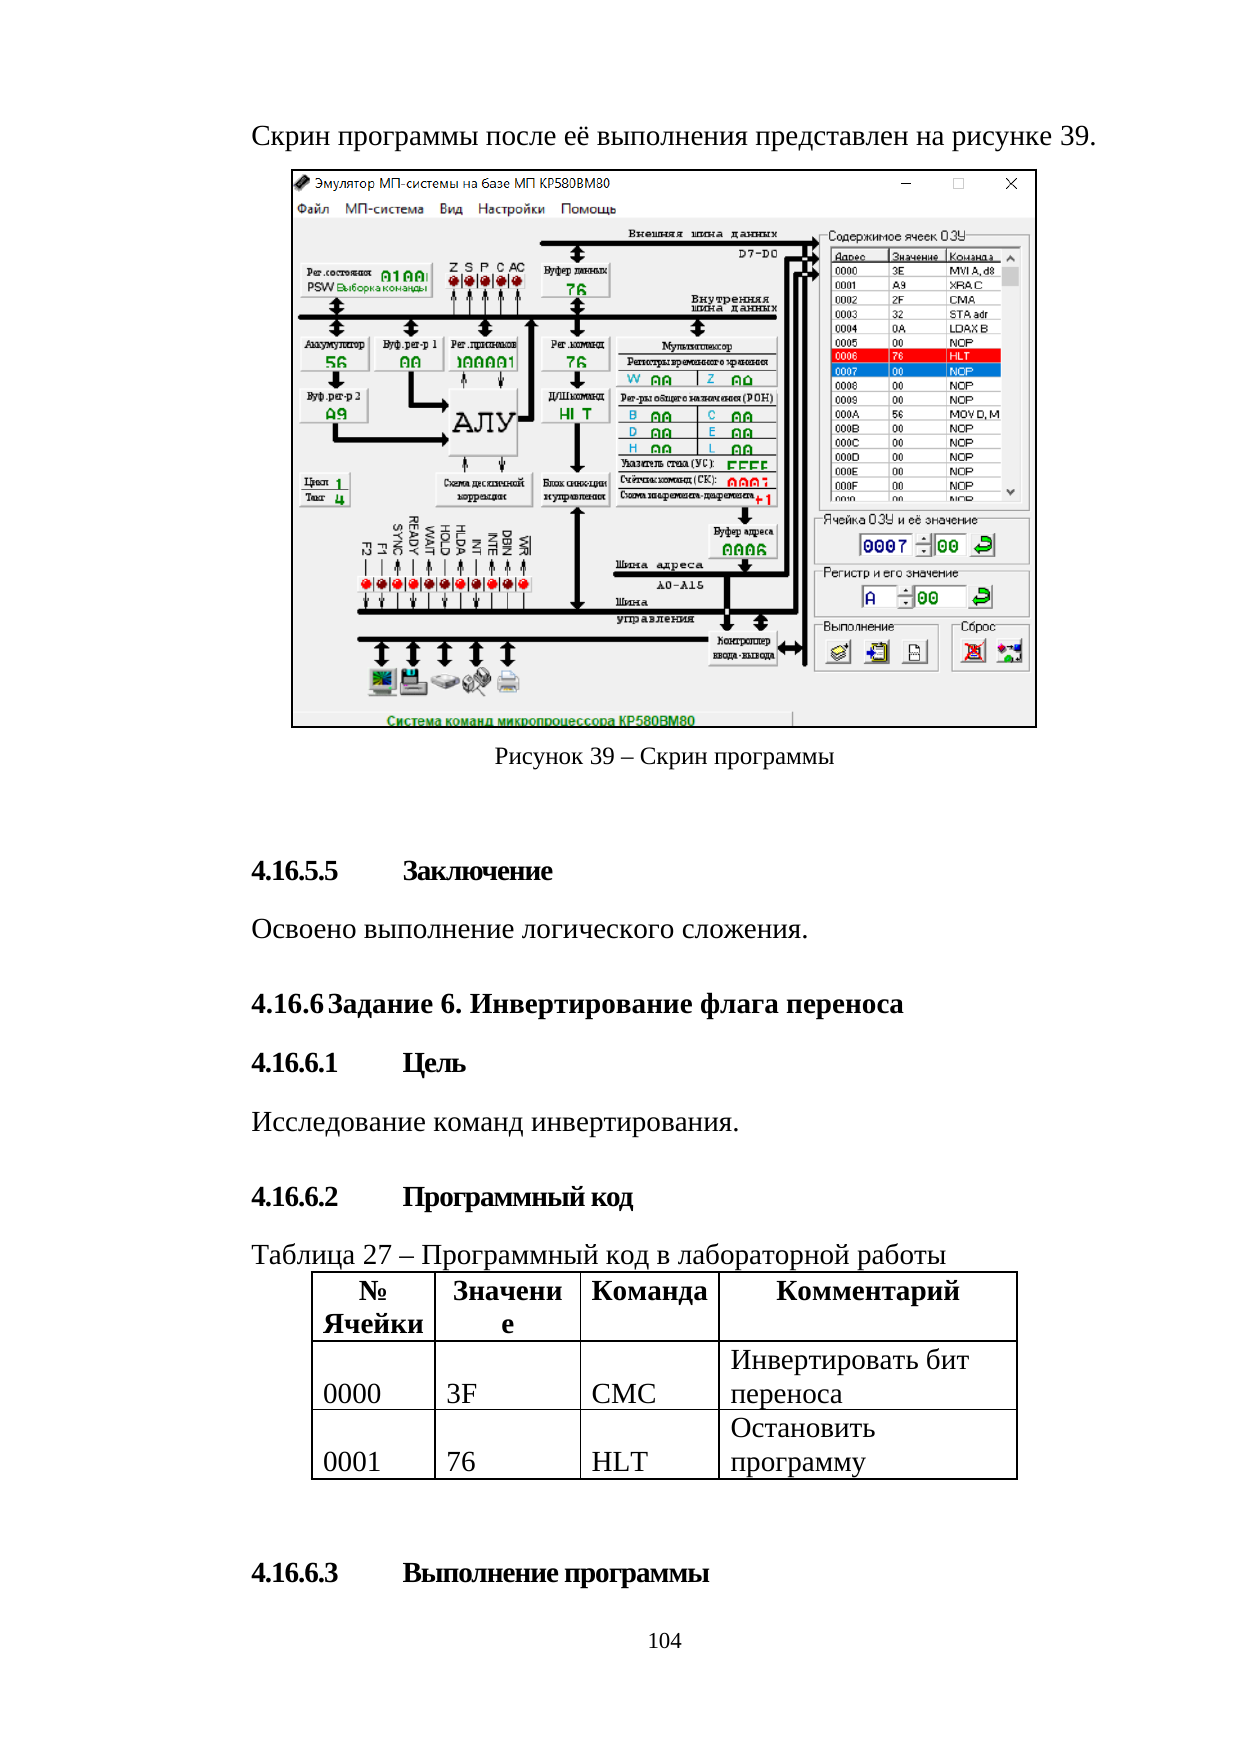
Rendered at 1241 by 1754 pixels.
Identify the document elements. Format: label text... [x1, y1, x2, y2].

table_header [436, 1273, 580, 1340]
text Освоено выполнение логического сложения. [177, 911, 1152, 945]
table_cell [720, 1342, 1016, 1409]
text Рисунок 39 – Скрин программы [177, 741, 1152, 770]
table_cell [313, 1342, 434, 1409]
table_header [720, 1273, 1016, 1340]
picture [293, 171, 1035, 726]
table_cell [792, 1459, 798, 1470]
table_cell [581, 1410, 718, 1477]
title 4.16.6.2 Программный код [177, 1179, 1152, 1212]
text Скрин программы после её выполнения представлен на рисунке 39. [177, 118, 1152, 152]
text Таблица 27 – Программный код в лабораторной работы [177, 1237, 1152, 1271]
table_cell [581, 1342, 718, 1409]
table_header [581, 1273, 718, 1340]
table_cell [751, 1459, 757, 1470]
subtitle Задание 6. Инвертирование флага переноса [177, 987, 1152, 1020]
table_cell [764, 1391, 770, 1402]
title 4.16.6.3 Выполнение программы [177, 1555, 1152, 1588]
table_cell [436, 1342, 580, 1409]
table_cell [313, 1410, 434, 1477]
title 4.16.5.5 Заключение [177, 853, 1152, 886]
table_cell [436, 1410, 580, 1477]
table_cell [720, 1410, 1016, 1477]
title 4.16.6.1 Цель [177, 1045, 1152, 1079]
text Исследование команд инвертирования. [177, 1104, 1152, 1137]
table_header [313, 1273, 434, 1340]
